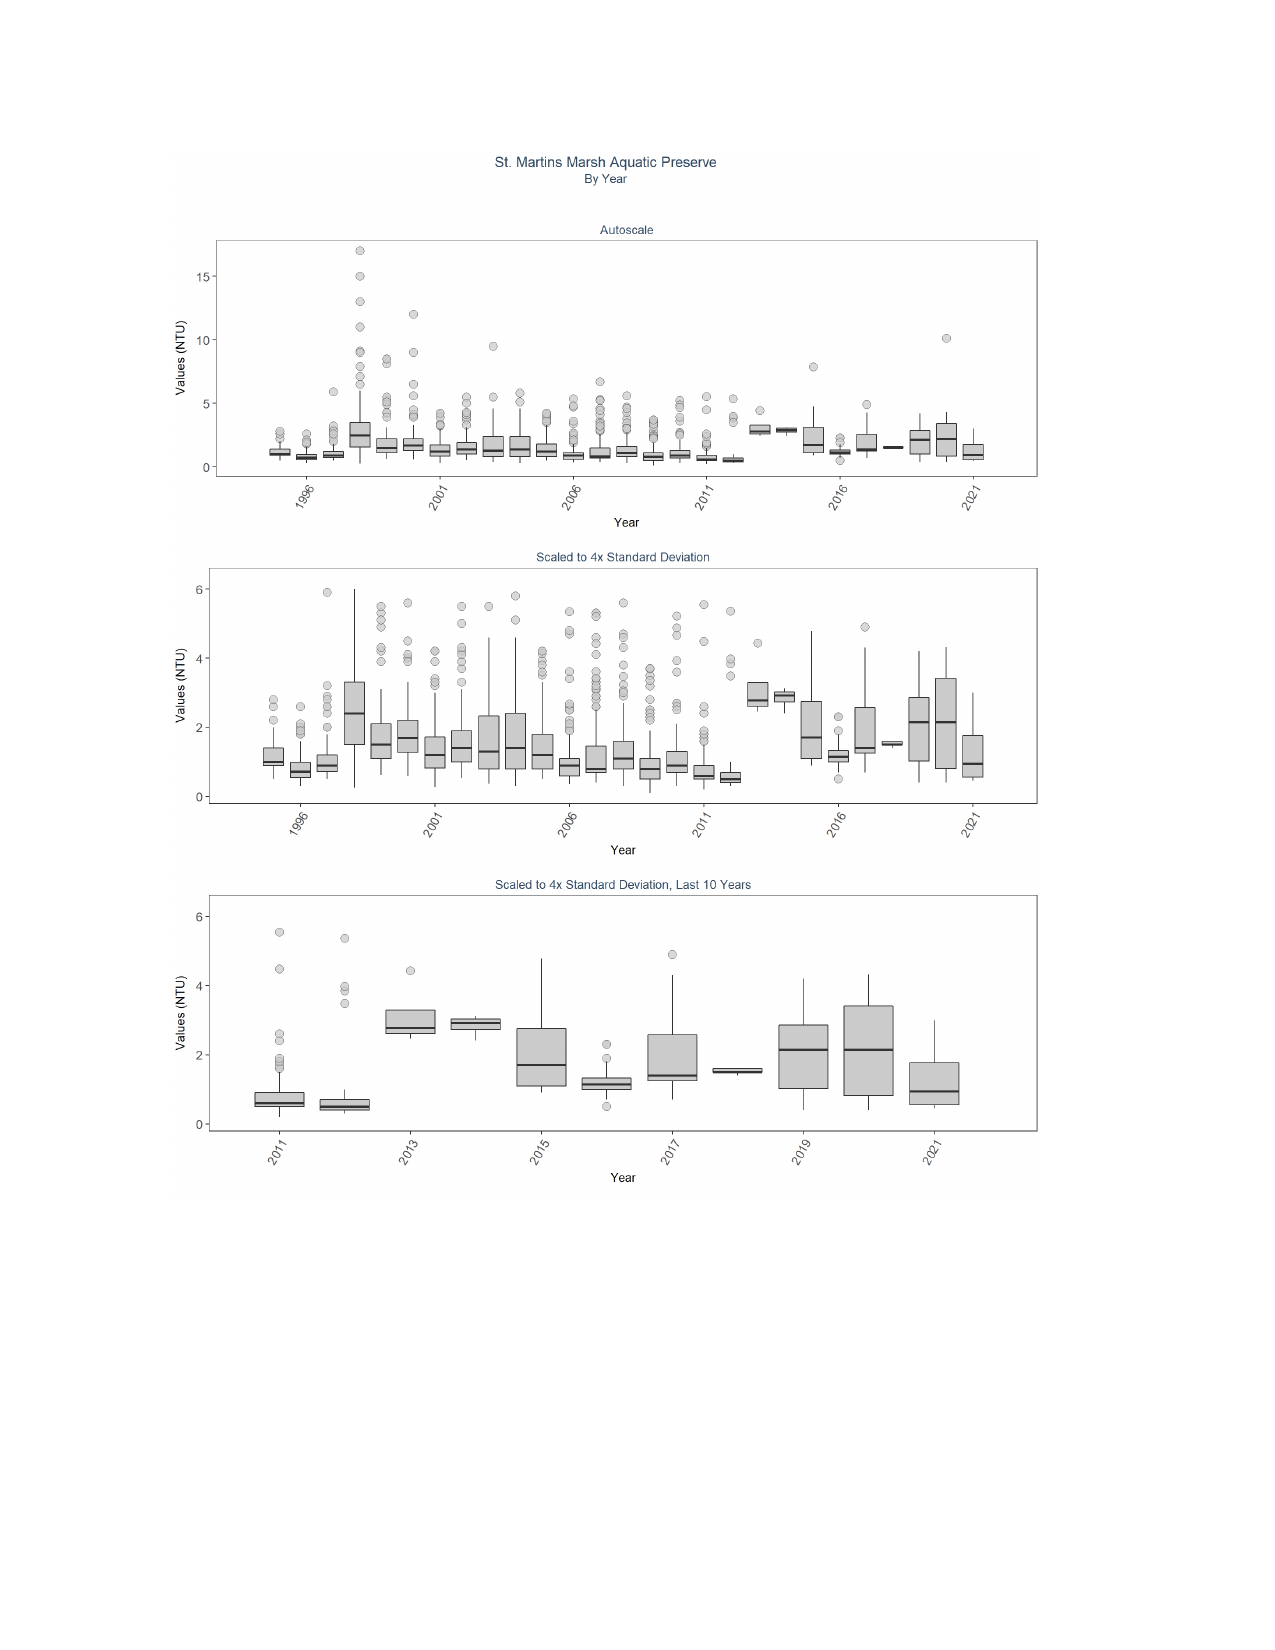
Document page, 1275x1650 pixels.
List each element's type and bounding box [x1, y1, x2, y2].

picture [168, 150, 1044, 1200]
